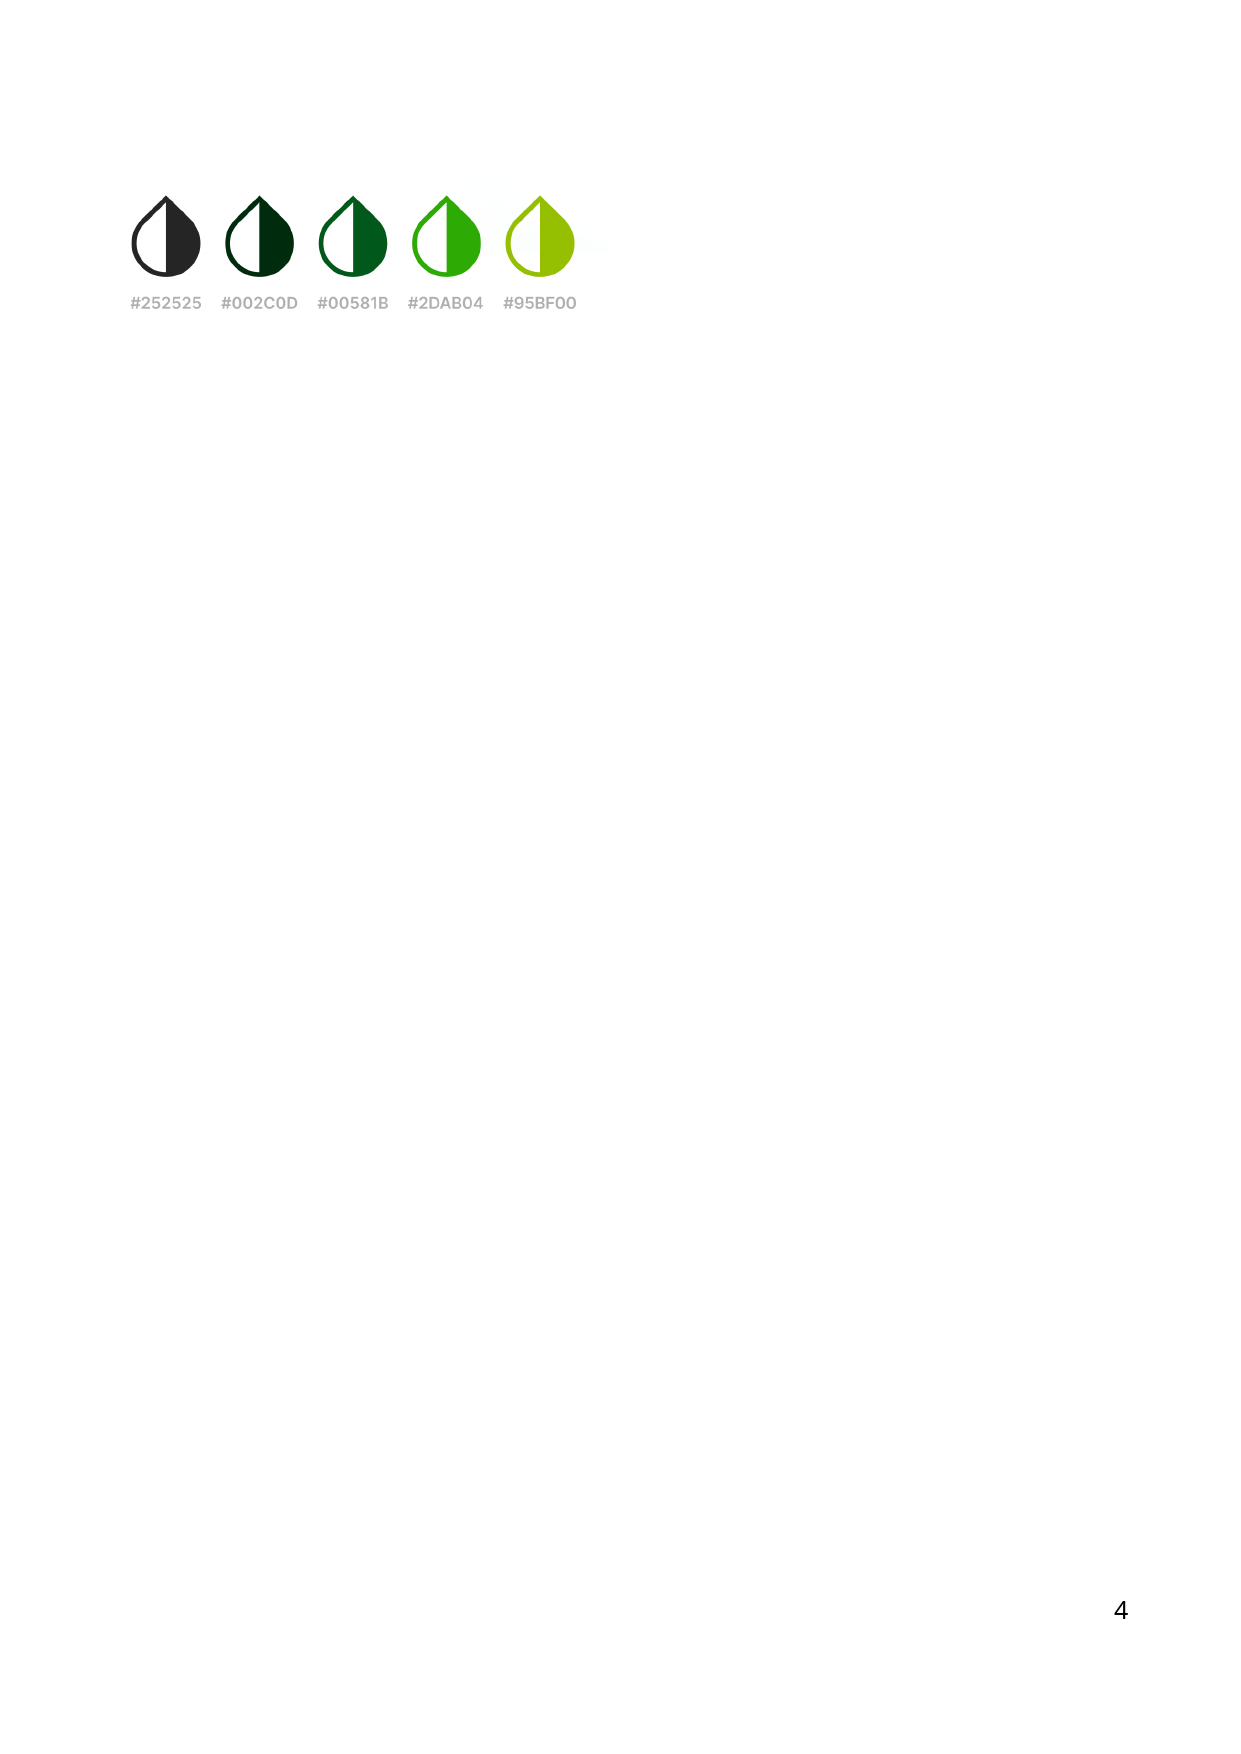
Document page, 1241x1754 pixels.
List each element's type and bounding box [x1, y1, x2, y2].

picture [110, 179, 608, 327]
